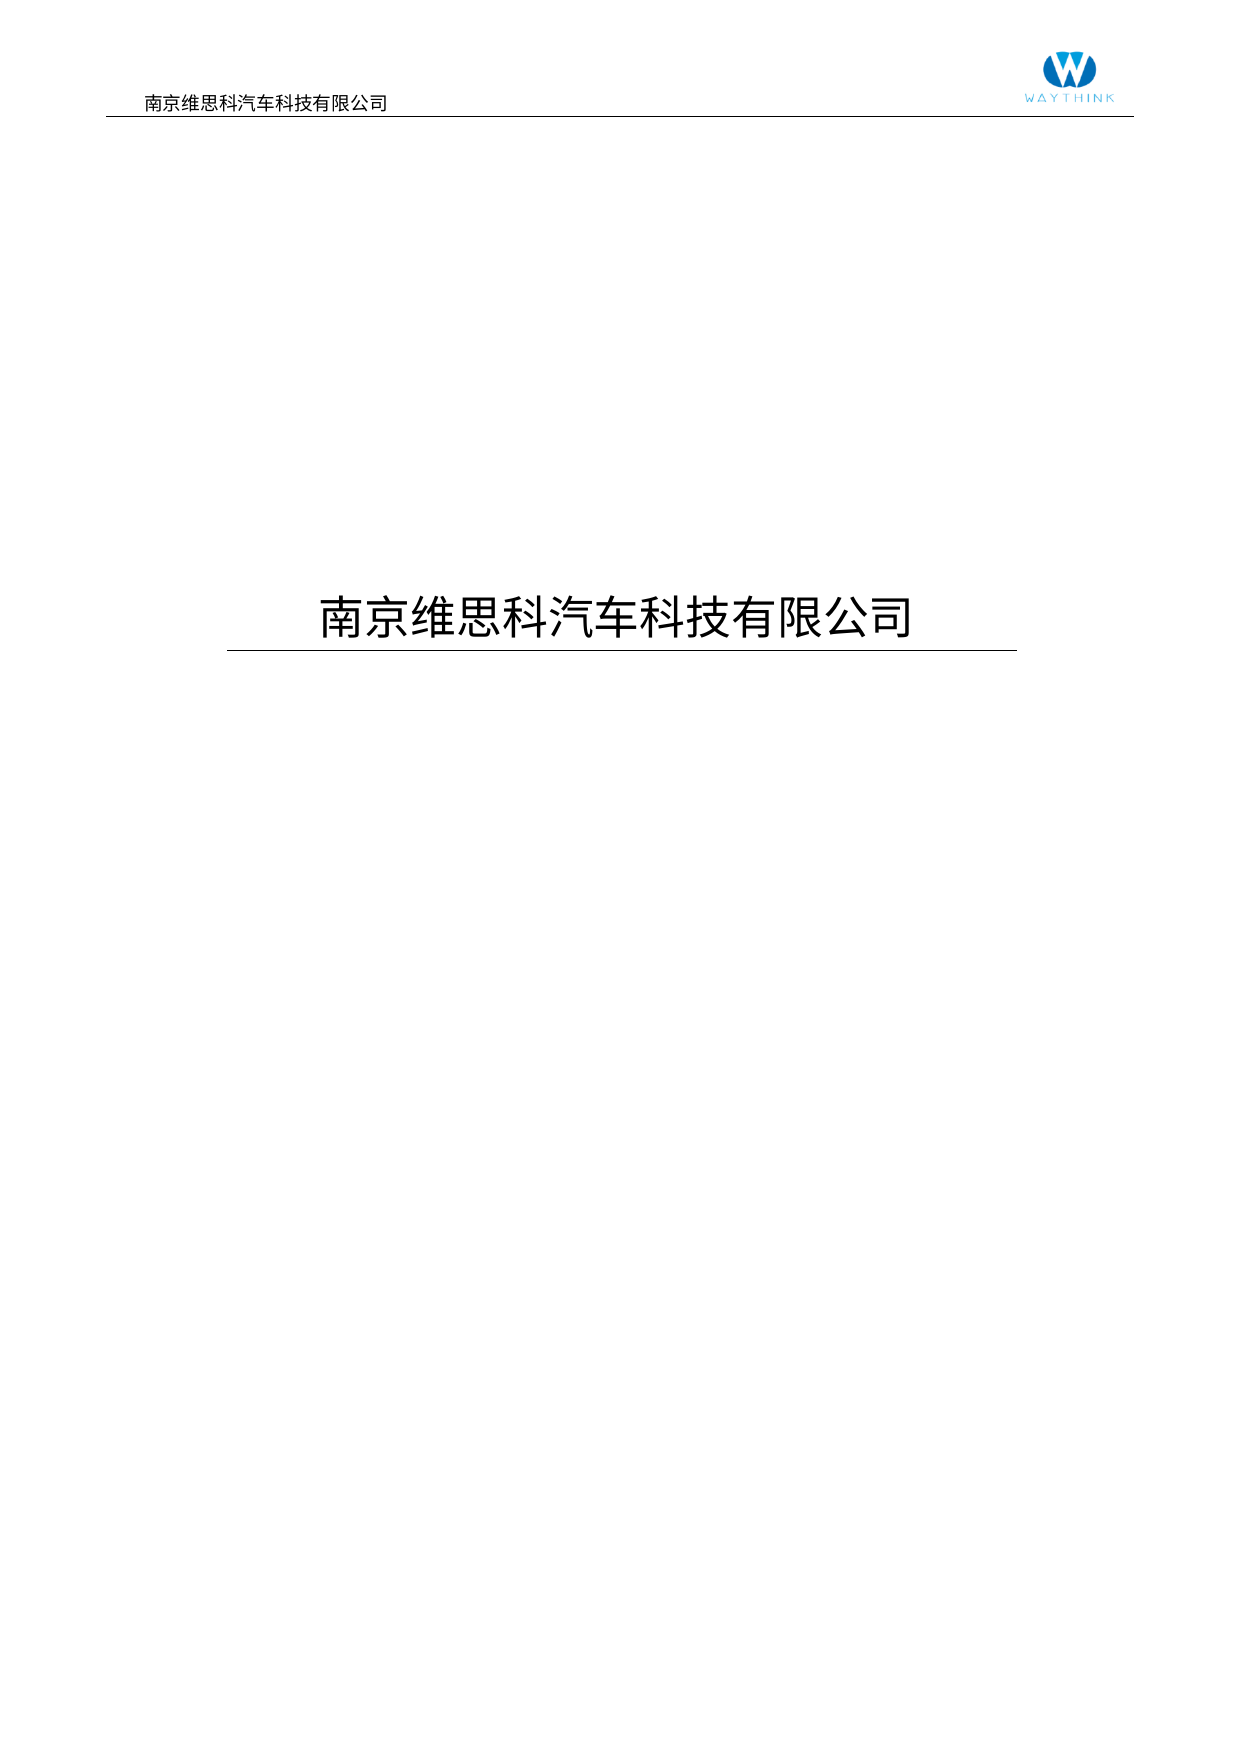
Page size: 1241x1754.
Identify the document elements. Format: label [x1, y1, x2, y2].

table_cell [110, 150, 1130, 675]
picture [1022, 50, 1115, 104]
